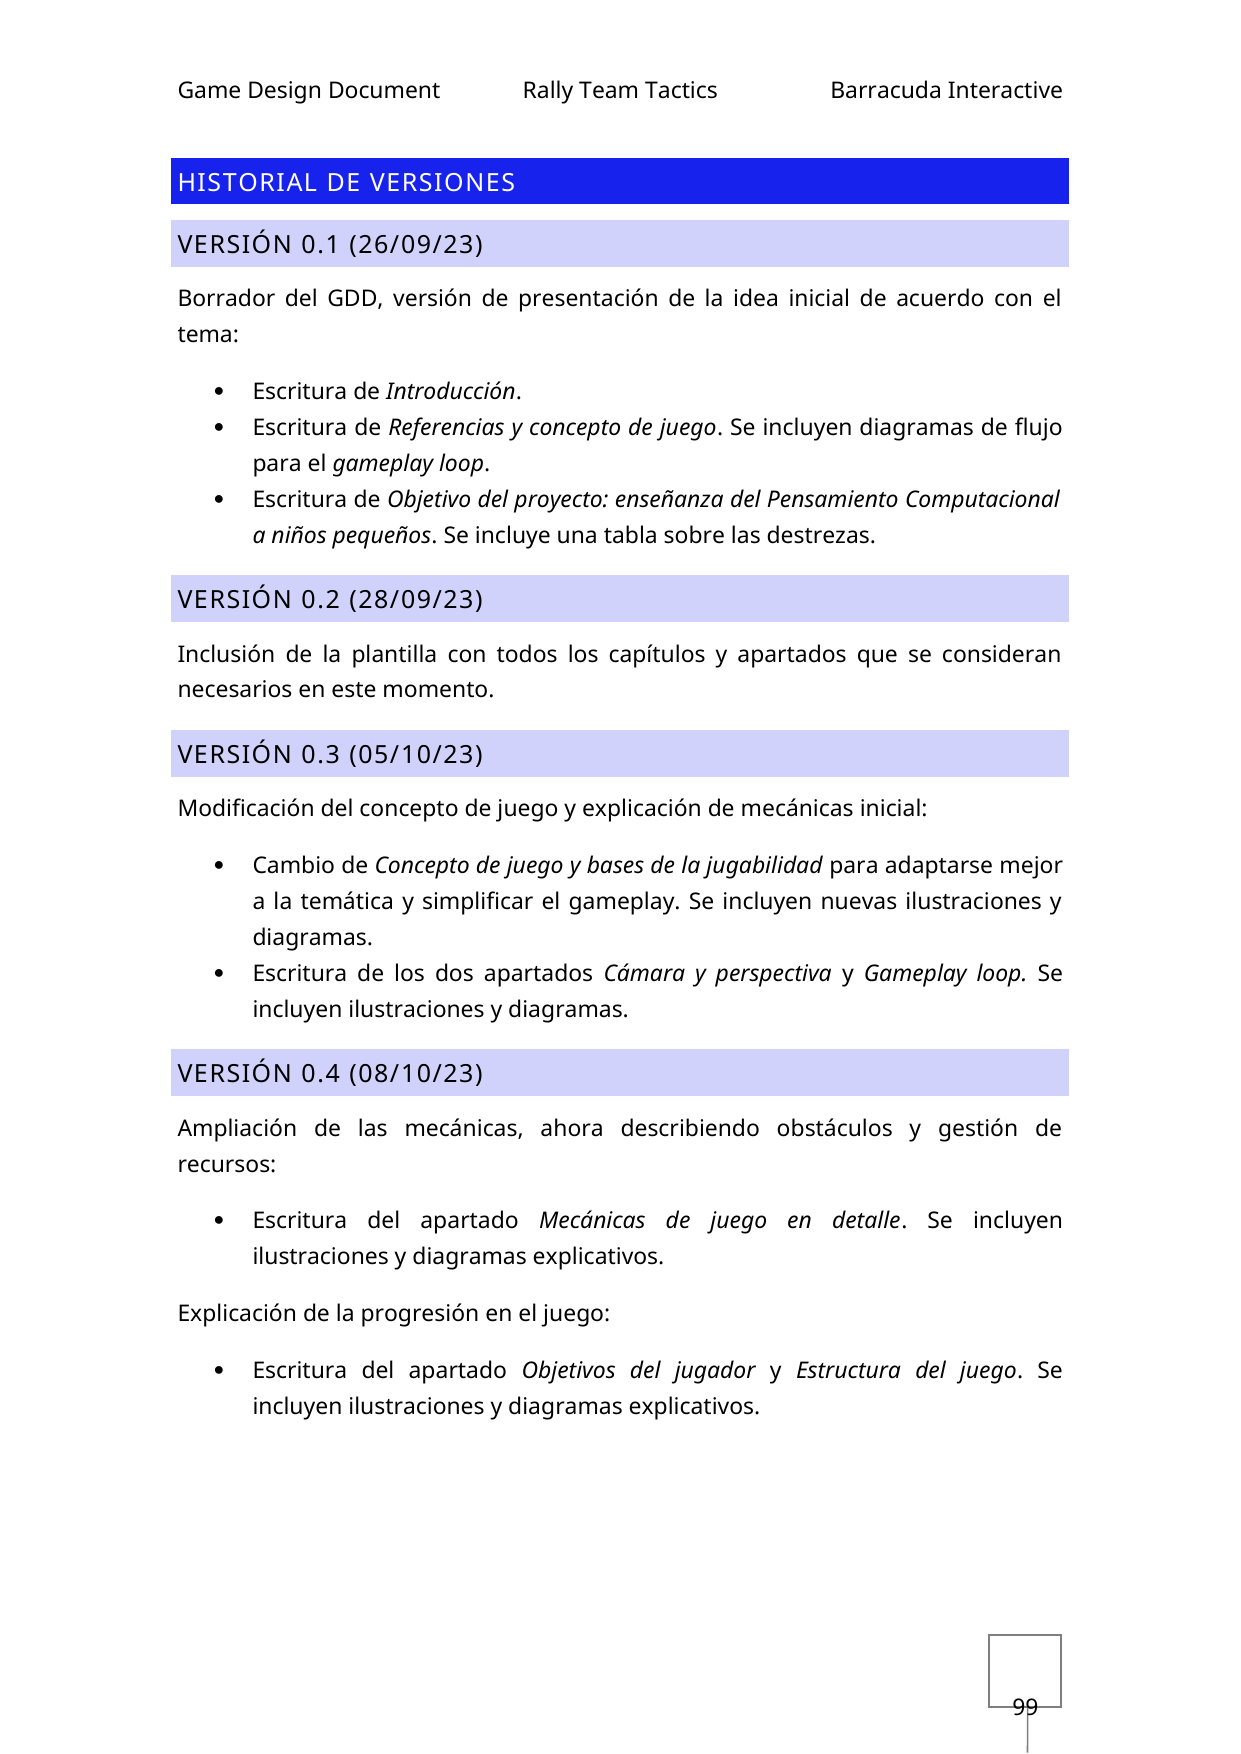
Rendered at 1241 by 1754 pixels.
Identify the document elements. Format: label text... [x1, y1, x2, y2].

list Escritura del apartado Mecánicas de juego en detalle. Se incluyen ilustraciones y diagramas explicativos. [215, 1204, 1063, 1272]
list Escritura de Introducción. [215, 375, 1063, 406]
subtitle Versión 0.1 (26/09/23) [177, 226, 1063, 260]
list Escritura del apartado Objetivos del jugador y Estructura del juego. Se incluyen ilustraciones y diagramas explicativos. [215, 1354, 1063, 1421]
subtitle Historial de versiones [177, 164, 1063, 198]
text Borrador del GDD, versión de presentación de la idea inicial de acuerdo con el tema: [177, 282, 1063, 349]
text Inclusión de la plantilla con todos los capítulos y apartados que se consideran necesarios en este momento. [177, 637, 1063, 705]
text Modificación del concepto de juego y explicación de mecánicas inicial: [177, 792, 1063, 823]
list Escritura de los dos apartados Cámara y perspectiva y Gameplay loop. Se incluyen ilustraciones y diagramas. [215, 957, 1063, 1024]
subtitle Versión 0.3 (05/10/23) [177, 736, 1063, 771]
list Escritura de Referencias y concepto de juego. Se incluyen diagramas de flujo para el gameplay loop. [215, 411, 1063, 478]
subtitle Versión 0.2 (28/09/23) [177, 582, 1063, 616]
subtitle Versión 0.4 (08/10/23) [177, 1056, 1063, 1090]
list Escritura de Objetivo del proyecto: enseñanza del Pensamiento Computacional a niños pequeños. Se incluye una tabla sobre las destrezas. [215, 483, 1063, 550]
text Explicación de la progresión en el juego: [177, 1297, 1063, 1328]
list Cambio de Concepto de juego y bases de la jugabilidad para adaptarse mejor a la temática y simplificar el gameplay. Se incluyen nuevas ilustraciones y diagramas. [215, 849, 1063, 952]
text Ampliación de las mecánicas, ahora describiendo obstáculos y gestión de recursos: [177, 1112, 1063, 1179]
